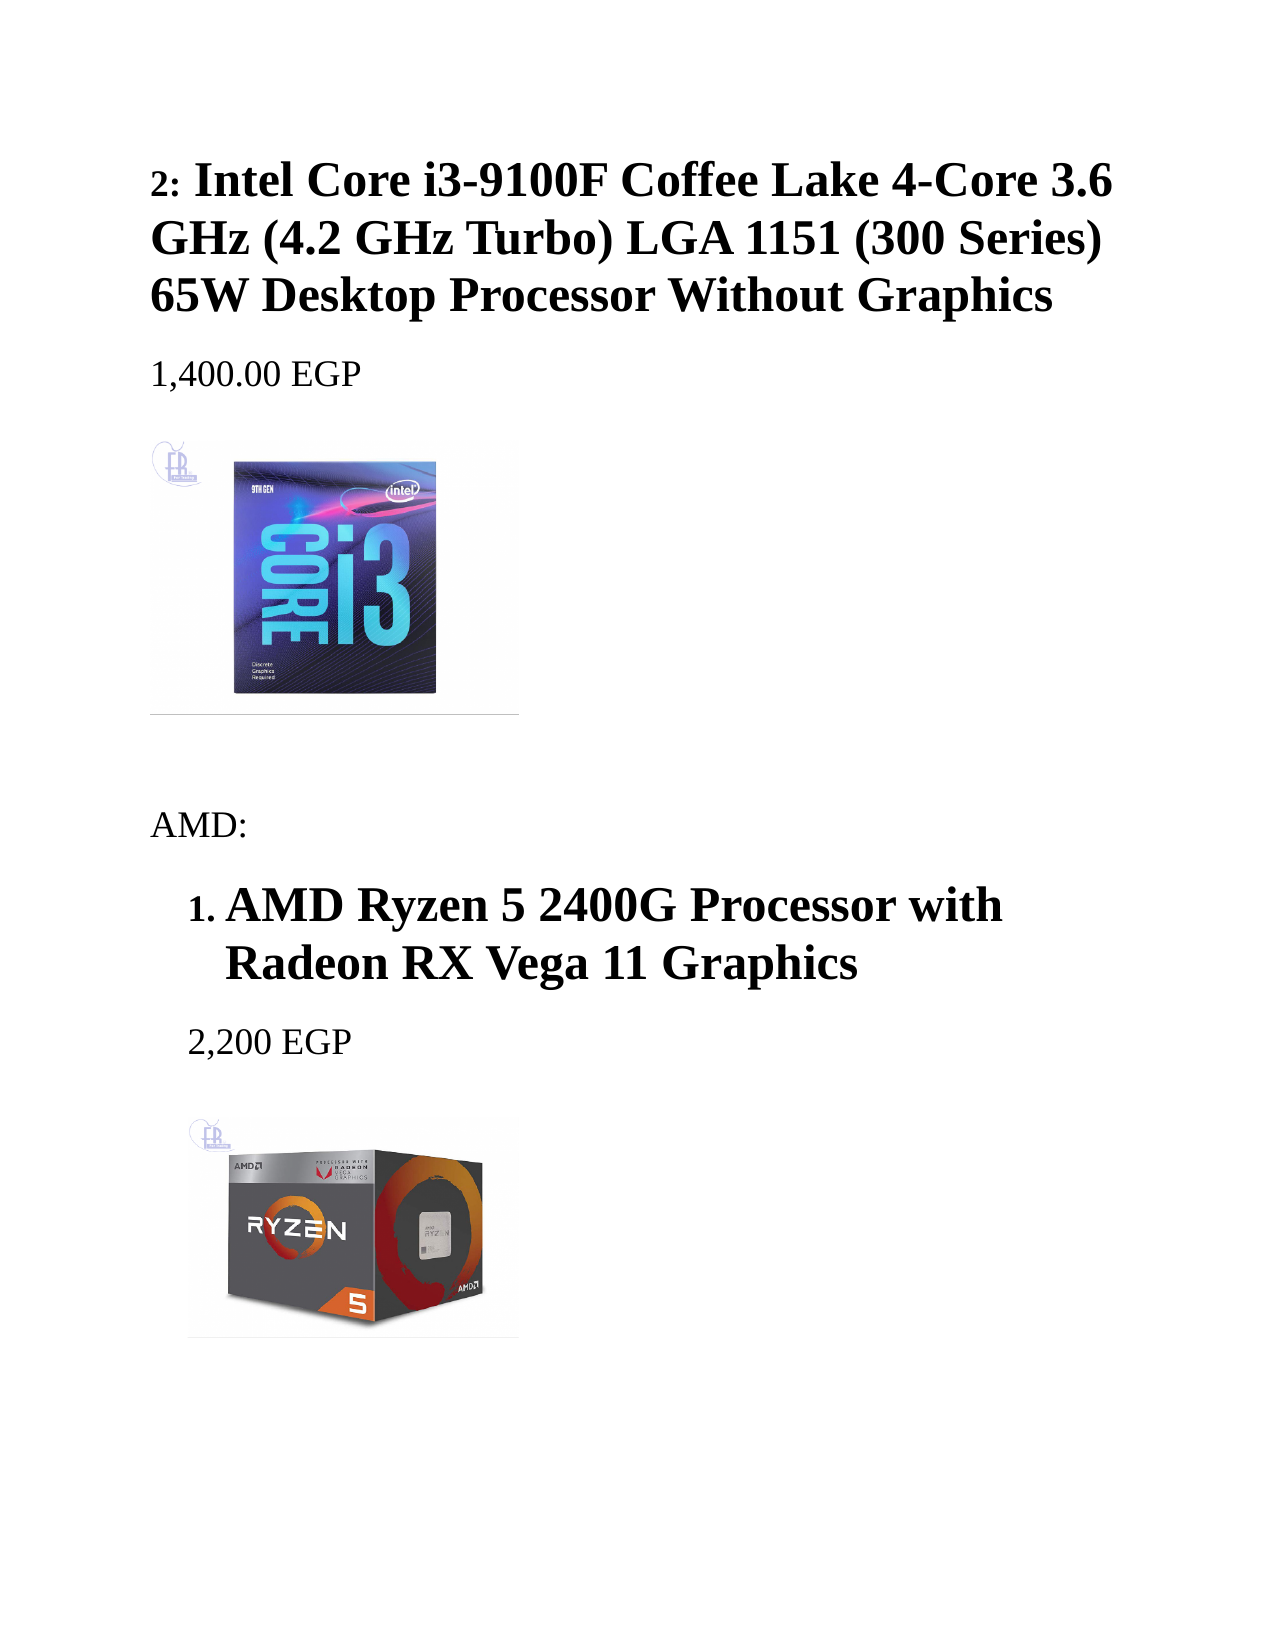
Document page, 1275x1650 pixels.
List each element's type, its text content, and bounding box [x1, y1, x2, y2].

text 2,200 EGP [187, 1019, 1125, 1062]
text 1,400.00 EGP [150, 352, 1125, 395]
picture [150, 394, 519, 760]
subtitle 2: Intel Core i3-9100F Coffee Lake 4-Core 3.6 GHz (4.2 GHz Turbo) LGA 1151 (300 Series) 65W Desktop Processor Without Graphics [150, 150, 1125, 322]
picture [187, 1091, 519, 1363]
text AMD: [150, 803, 1125, 846]
subtitle AMD Ryzen 5 2400G Processor with Radeon RX Vega 11 Graphics [187, 875, 1125, 990]
